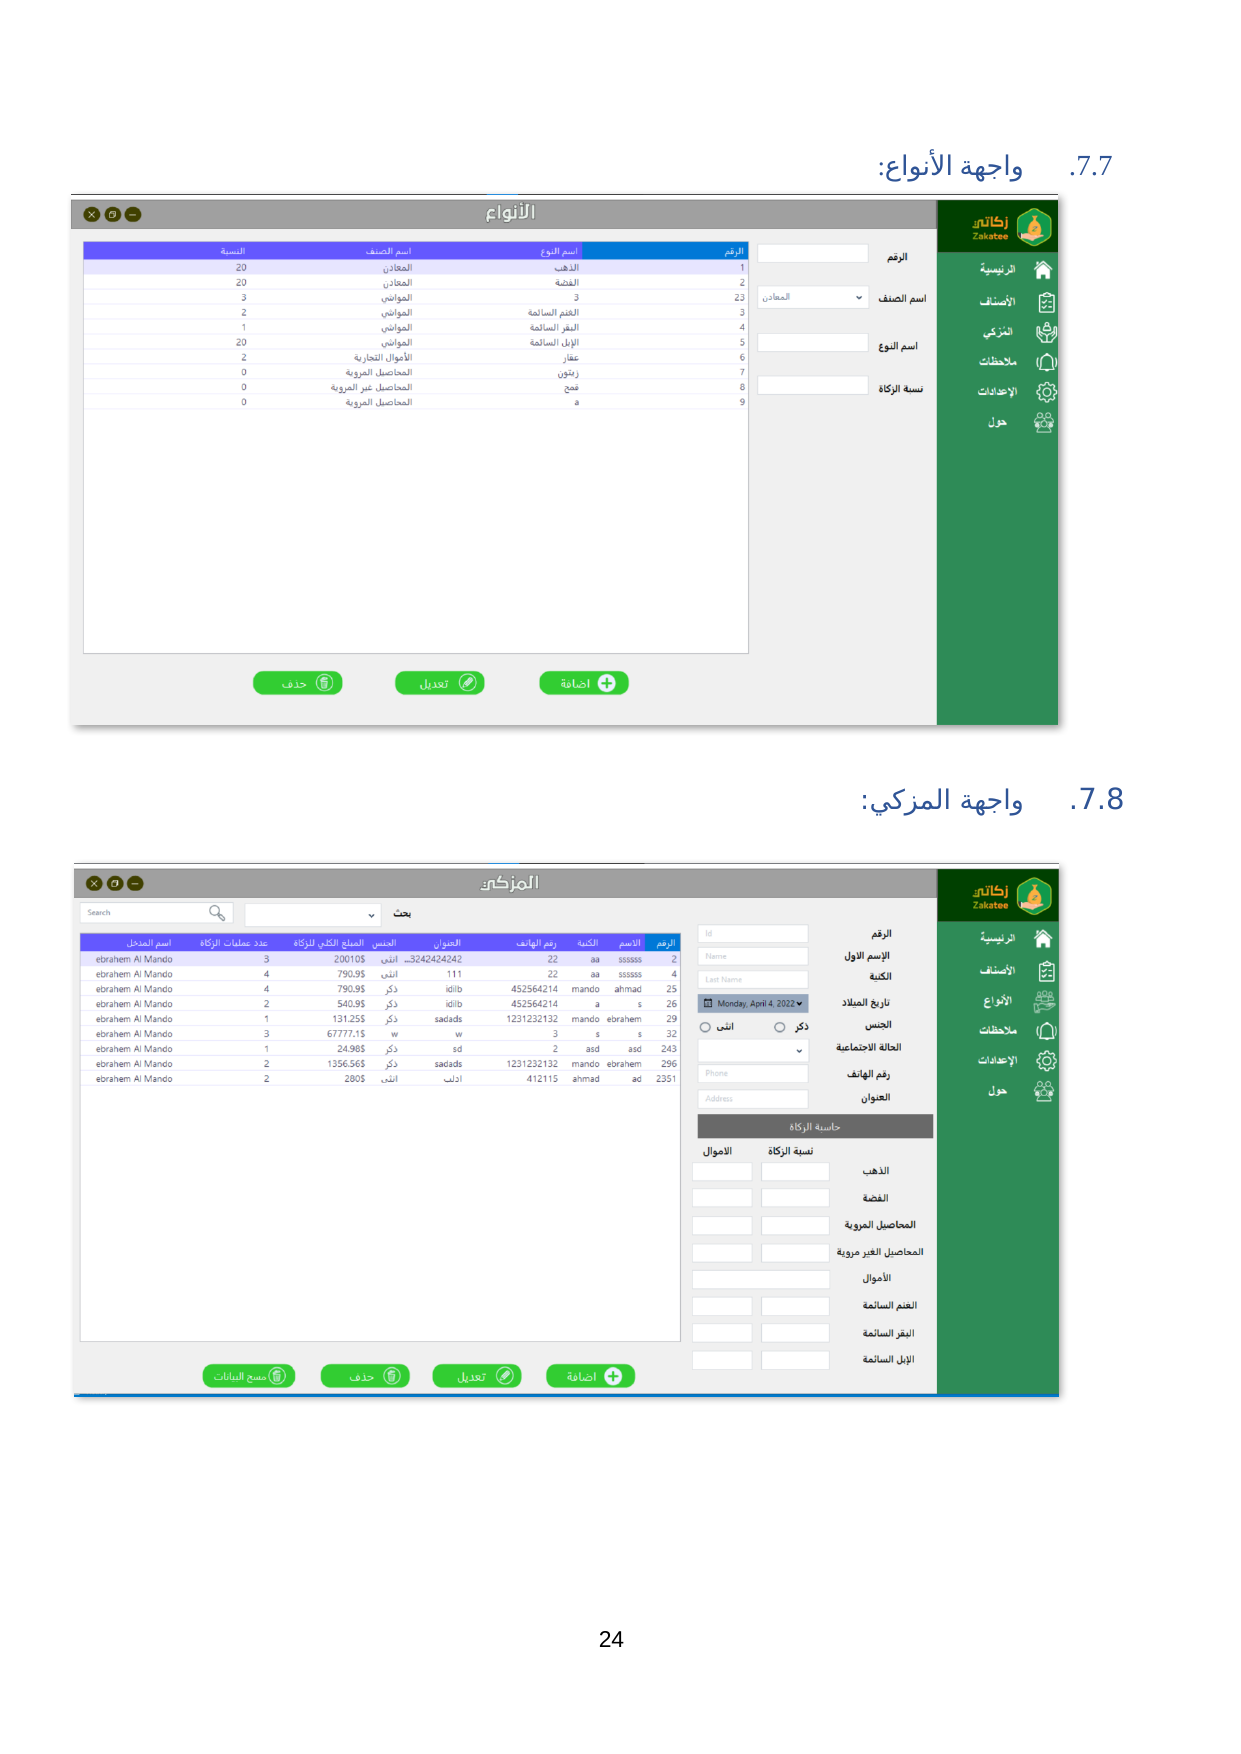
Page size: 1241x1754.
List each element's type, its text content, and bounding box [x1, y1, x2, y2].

subtitle واجهة المزكي: [148, 782, 1069, 816]
picture [74, 863, 1059, 1397]
subtitle واجهة الأنواع: [148, 148, 1069, 181]
picture [71, 194, 1058, 725]
